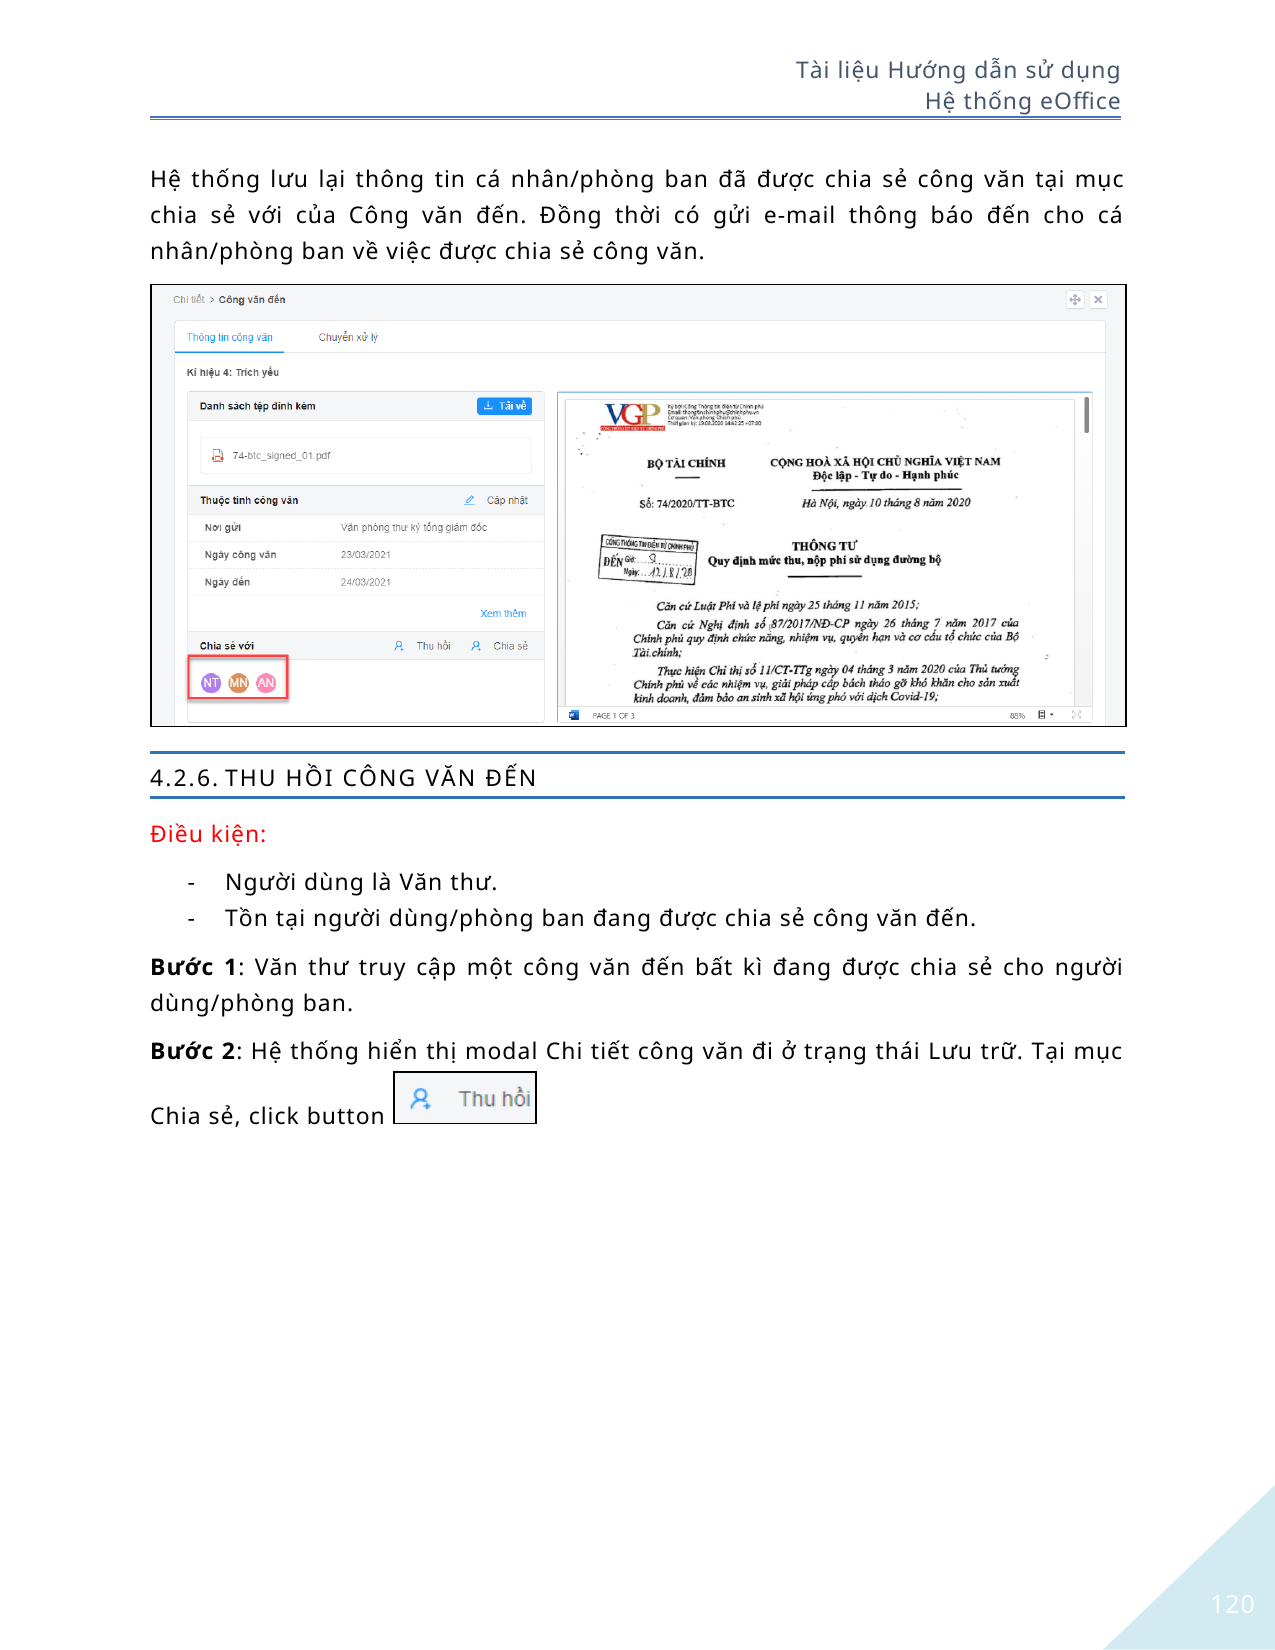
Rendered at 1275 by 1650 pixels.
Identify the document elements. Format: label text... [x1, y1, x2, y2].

text Bước 1: Văn thư truy cập một công văn đến bất kì đang được chia sẻ cho người dùng/phòng ban. [150, 951, 1125, 1018]
picture [395, 1073, 535, 1123]
text Điều kiện: [150, 818, 1125, 849]
text Bước 2: Hệ thống hiển thị modal Chi tiết công văn đi ở trạng thái Lưu trữ. Tại mục Chia sẻ, click button [150, 1035, 1125, 1131]
picture [152, 285, 1125, 726]
list Tồn tại người dùng/phòng ban đang được chia sẻ công văn đến. [187, 902, 1125, 933]
list Người dùng là Văn thư. [187, 866, 1125, 897]
text Hệ thống lưu lại thông tin cá nhân/phòng ban đã được chia sẻ công văn tại mục chia sẻ với của Công văn đến. Đồng thời có gửi e-mail thông báo đến cho cá nhân/phòng ban về việc được chia sẻ công văn. [150, 163, 1125, 266]
subtitle Thu hồi công văn đến [150, 754, 1125, 796]
